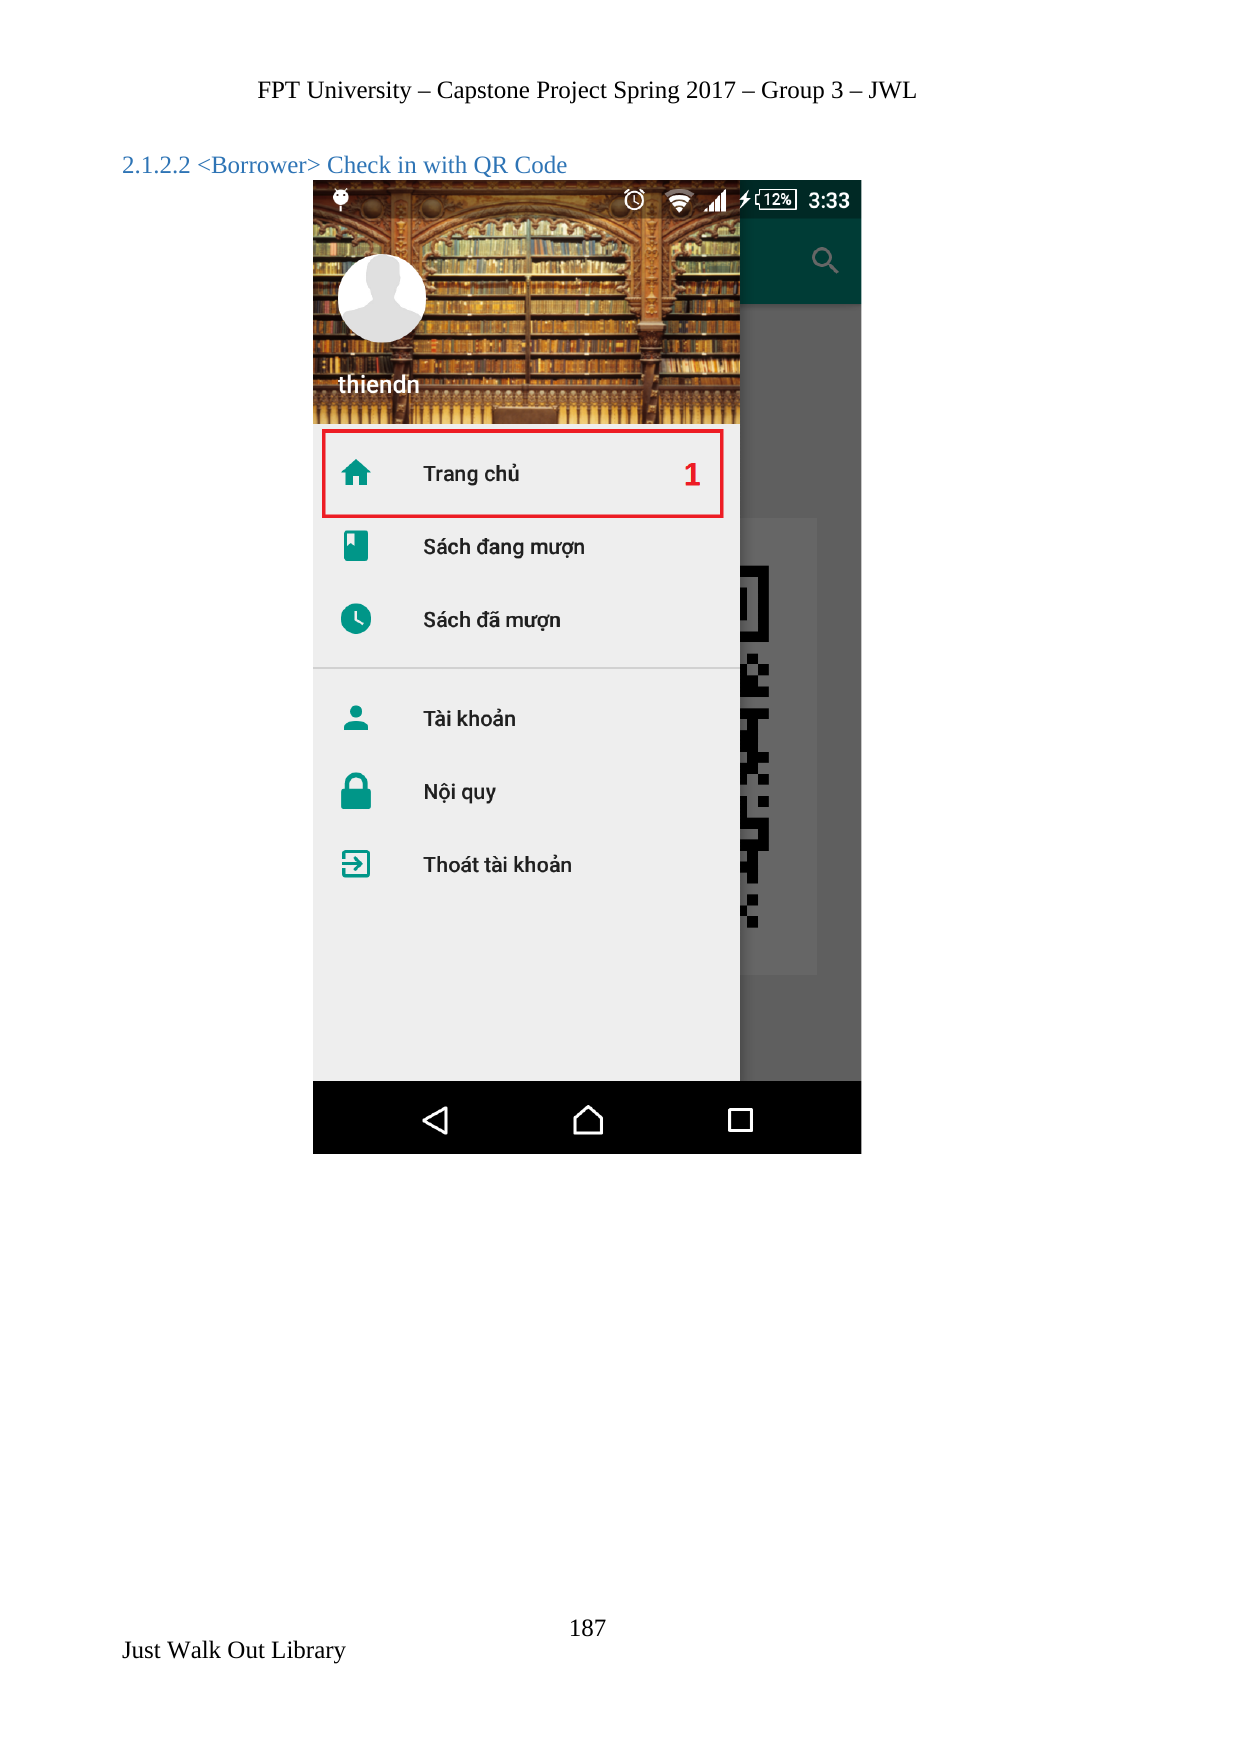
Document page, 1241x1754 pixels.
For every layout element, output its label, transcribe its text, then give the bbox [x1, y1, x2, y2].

picture [313, 180, 862, 1154]
subtitle 2.1.2.2 <Borrower> Check in with QR Code [122, 150, 1053, 179]
